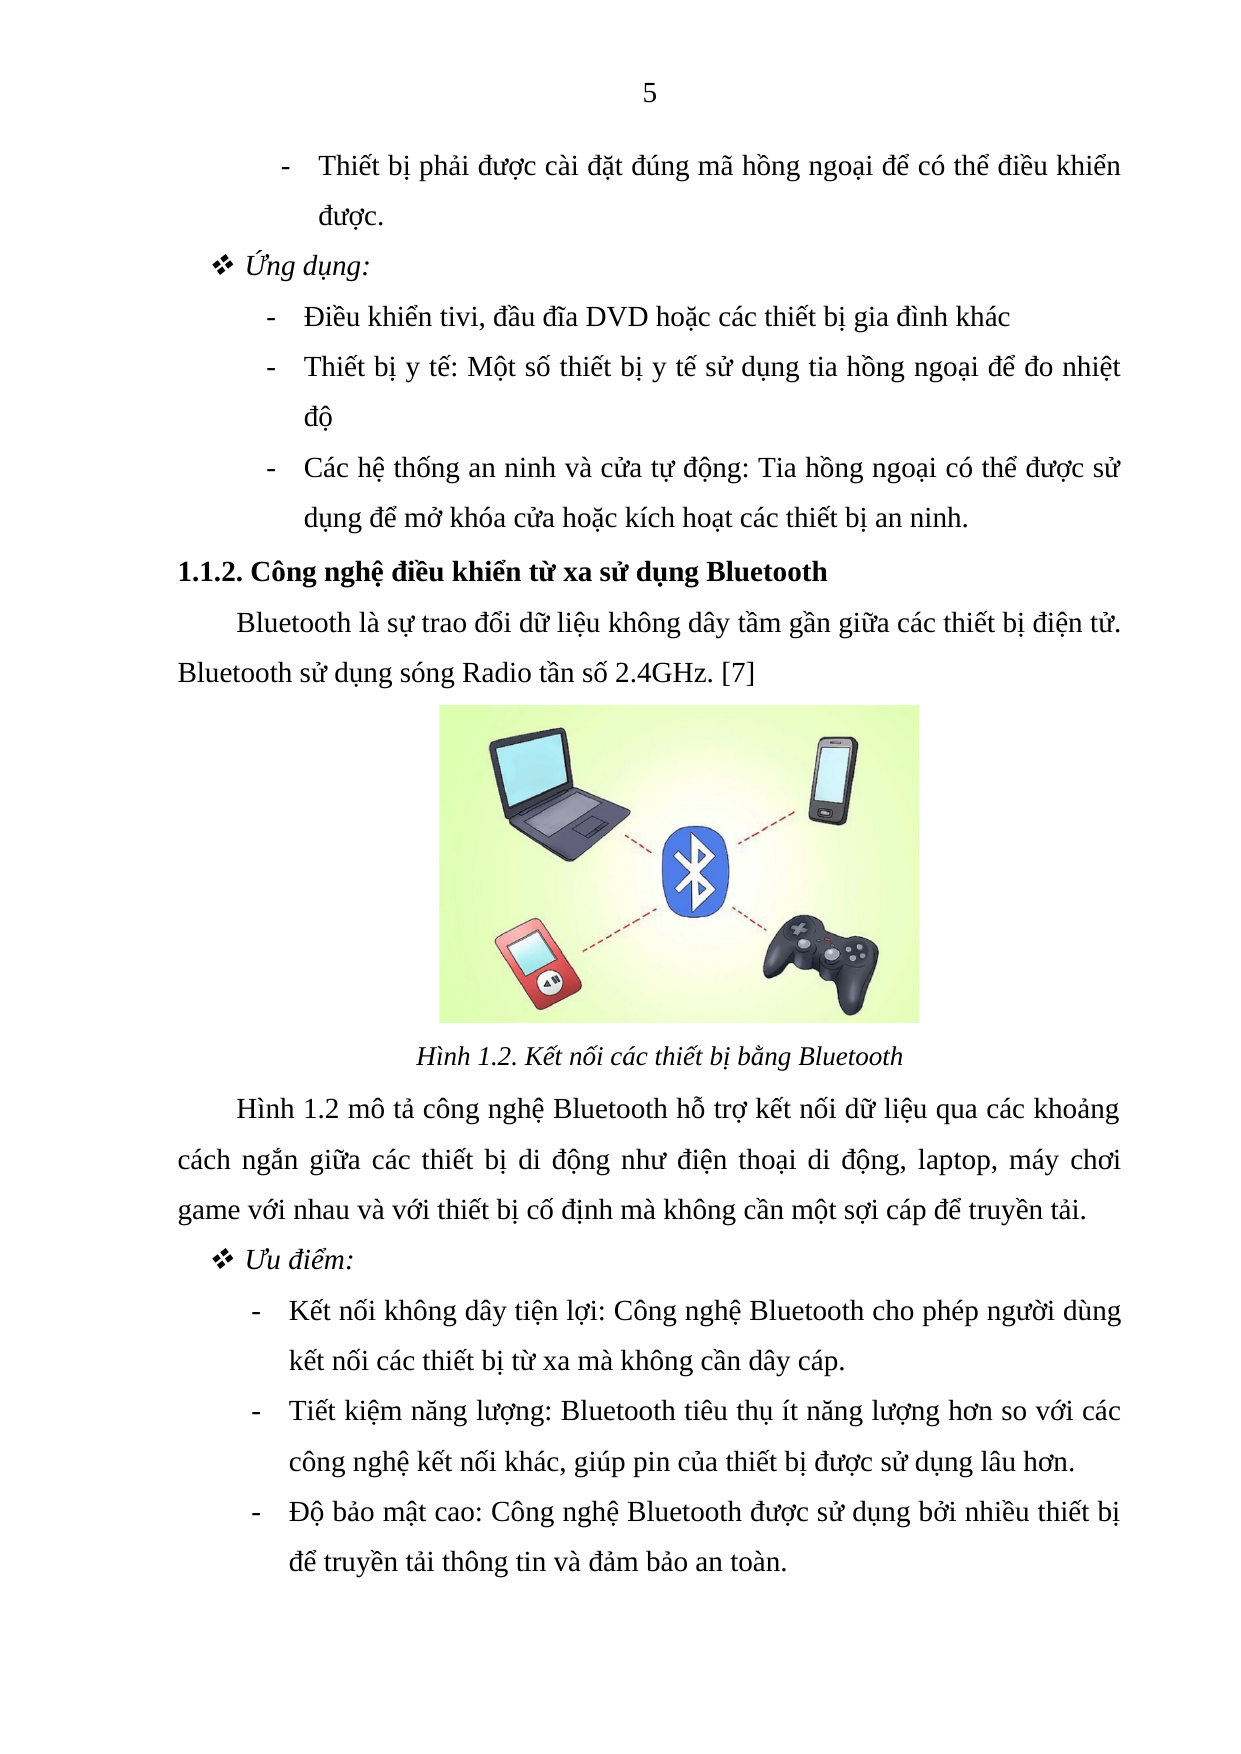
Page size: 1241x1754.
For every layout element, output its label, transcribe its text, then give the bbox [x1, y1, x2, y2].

list Kết nối không dây tiện lợi: Công nghệ Bluetooth cho phép người dùng kết nối các thiết bị từ xa mà không cần dây cáp. [251, 1293, 1122, 1377]
text Hình 1.2 mô tả công nghệ Bluetooth hỗ trợ kết nối dữ liệu qua các khoảng cách ngắn giữa các thiết bị di động như điện thoại di động, laptop, máy chơi game với nhau và với thiết bị cố định mà không cần một sợi cáp để truyền tải. [177, 1092, 1122, 1226]
list Các hệ thống an ninh và cửa tự động: Tia hồng ngoại có thể được sử dụng để mở khóa cửa hoặc kích hoạt các thiết bị an ninh. [266, 450, 1122, 533]
list Thiết bị y tế: Một số thiết bị y tế sử dụng tia hồng ngoại để đo nhiệt độ [266, 349, 1122, 433]
list Tiết kiệm năng lượng: Bluetooth tiêu thụ ít năng lượng hơn so với các công nghệ kết nối khác, giúp pin của thiết bị được sử dụng lâu hơn. [251, 1393, 1122, 1477]
text Bluetooth là sự trao đổi dữ liệu không dây tầm gần giữa các thiết bị điện tử. Bluetooth sử dụng sóng Radio tần số 2.4GHz. [7] [177, 605, 1122, 689]
list Ứng dụng: [207, 248, 1122, 282]
list Độ bảo mật cao: Công nghệ Bluetooth được sử dụng bởi nhiều thiết bị để truyền tải thông tin và đảm bảo an toàn. [251, 1494, 1122, 1578]
list Điều khiển tivi, đầu đĩa DVD hoặc các thiết bị gia đình khác [266, 299, 1122, 332]
list Thiết bị phải được cài đặt đúng mã hồng ngoại để có thể điều khiển được. [281, 148, 1122, 232]
subtitle Công nghệ điều khiển từ xa sử dụng Bluetooth [177, 554, 1122, 588]
list Ưu điểm: [207, 1242, 1122, 1276]
text Hình 1.2. Kết nối các thiết bị bằng Bluetooth [177, 1039, 1122, 1071]
picture [439, 705, 919, 1023]
